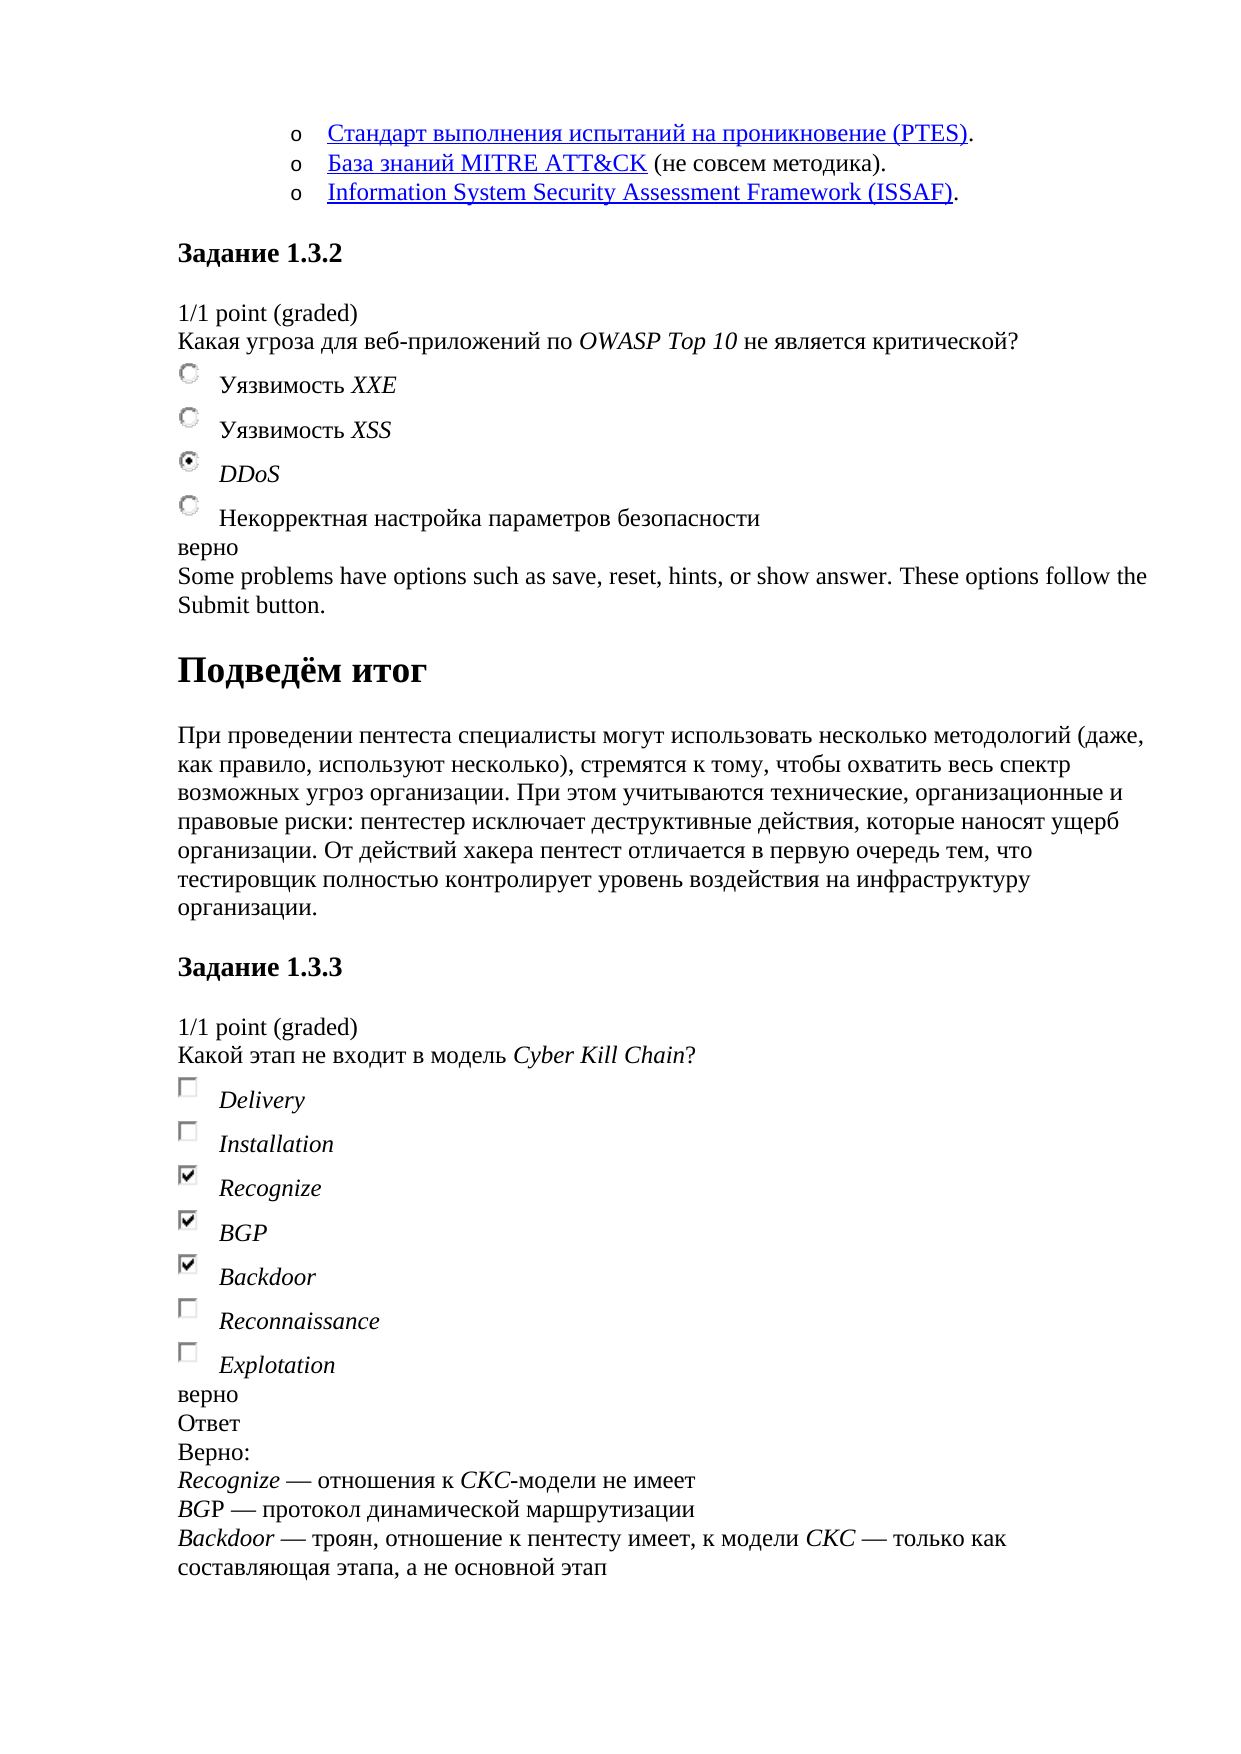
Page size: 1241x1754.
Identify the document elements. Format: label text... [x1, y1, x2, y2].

text верно [177, 532, 1152, 561]
text Некорректная настройка параметров безопасности [177, 488, 1152, 532]
text Installation [177, 1114, 1152, 1158]
list Information System Security Assessment Framework (ISSAF). [290, 177, 1152, 207]
text Explotation [177, 1335, 1152, 1379]
list Стандарт выполнения испытаний на проникновение (PTES). [290, 118, 1152, 148]
text Задание 1.3.3 [177, 950, 1152, 983]
text BGP [177, 1202, 1152, 1246]
text Задание 1.3.2 [177, 236, 1152, 268]
text Какая угроза для веб-приложений по OWASP Top 10 не является критической? [177, 326, 1152, 355]
text Верно: [177, 1437, 1152, 1466]
text Ответ [177, 1408, 1152, 1437]
text верно [177, 1379, 1152, 1408]
text 1/1 point (graded) [177, 1012, 1152, 1041]
text Backdoor [177, 1246, 1152, 1291]
text Recognize [177, 1158, 1152, 1202]
text 1/1 point (graded) [177, 298, 1152, 326]
text Уязвимость XXE [177, 355, 1152, 399]
text BGP — протокол динамической маршрутизации [177, 1494, 1152, 1523]
text Reconnaissance [177, 1291, 1152, 1335]
text При проведении пентеста специалисты могут использовать несколько методологий (даже, как правило, используют несколько), стремятся к тому, чтобы охватить весь спектр возможных угроз организации. При этом учитываются технические, организационные и правовые риски: пентестер исключает деструктивные действия, которые наносят ущерб организации. От действий хакера пентест отличается в первую очередь тем, что тестировщик полностью контролирует уровень воздействия на инфраструктуру организации. [177, 720, 1152, 921]
text Уязвимость XSS [177, 399, 1152, 444]
text Delivery [177, 1069, 1152, 1114]
text Some problems have options such as save, reset, hints, or show answer. These options follow the Submit button. [177, 561, 1152, 618]
text DDoS [177, 444, 1152, 488]
text Какой этап не входит в модель Cyber Kill Chain? [177, 1041, 1152, 1069]
text Подведём итог [177, 648, 1152, 691]
text Recognize — отношения к CKC-модели не имеет [177, 1466, 1152, 1494]
text Backdoor — троян, отношение к пентесту имеет, к модели CKC — только как составляющая этапа, а не основной этап [177, 1523, 1152, 1581]
list База знаний MITRE ATT&CK (не совсем методика). [290, 148, 1152, 177]
